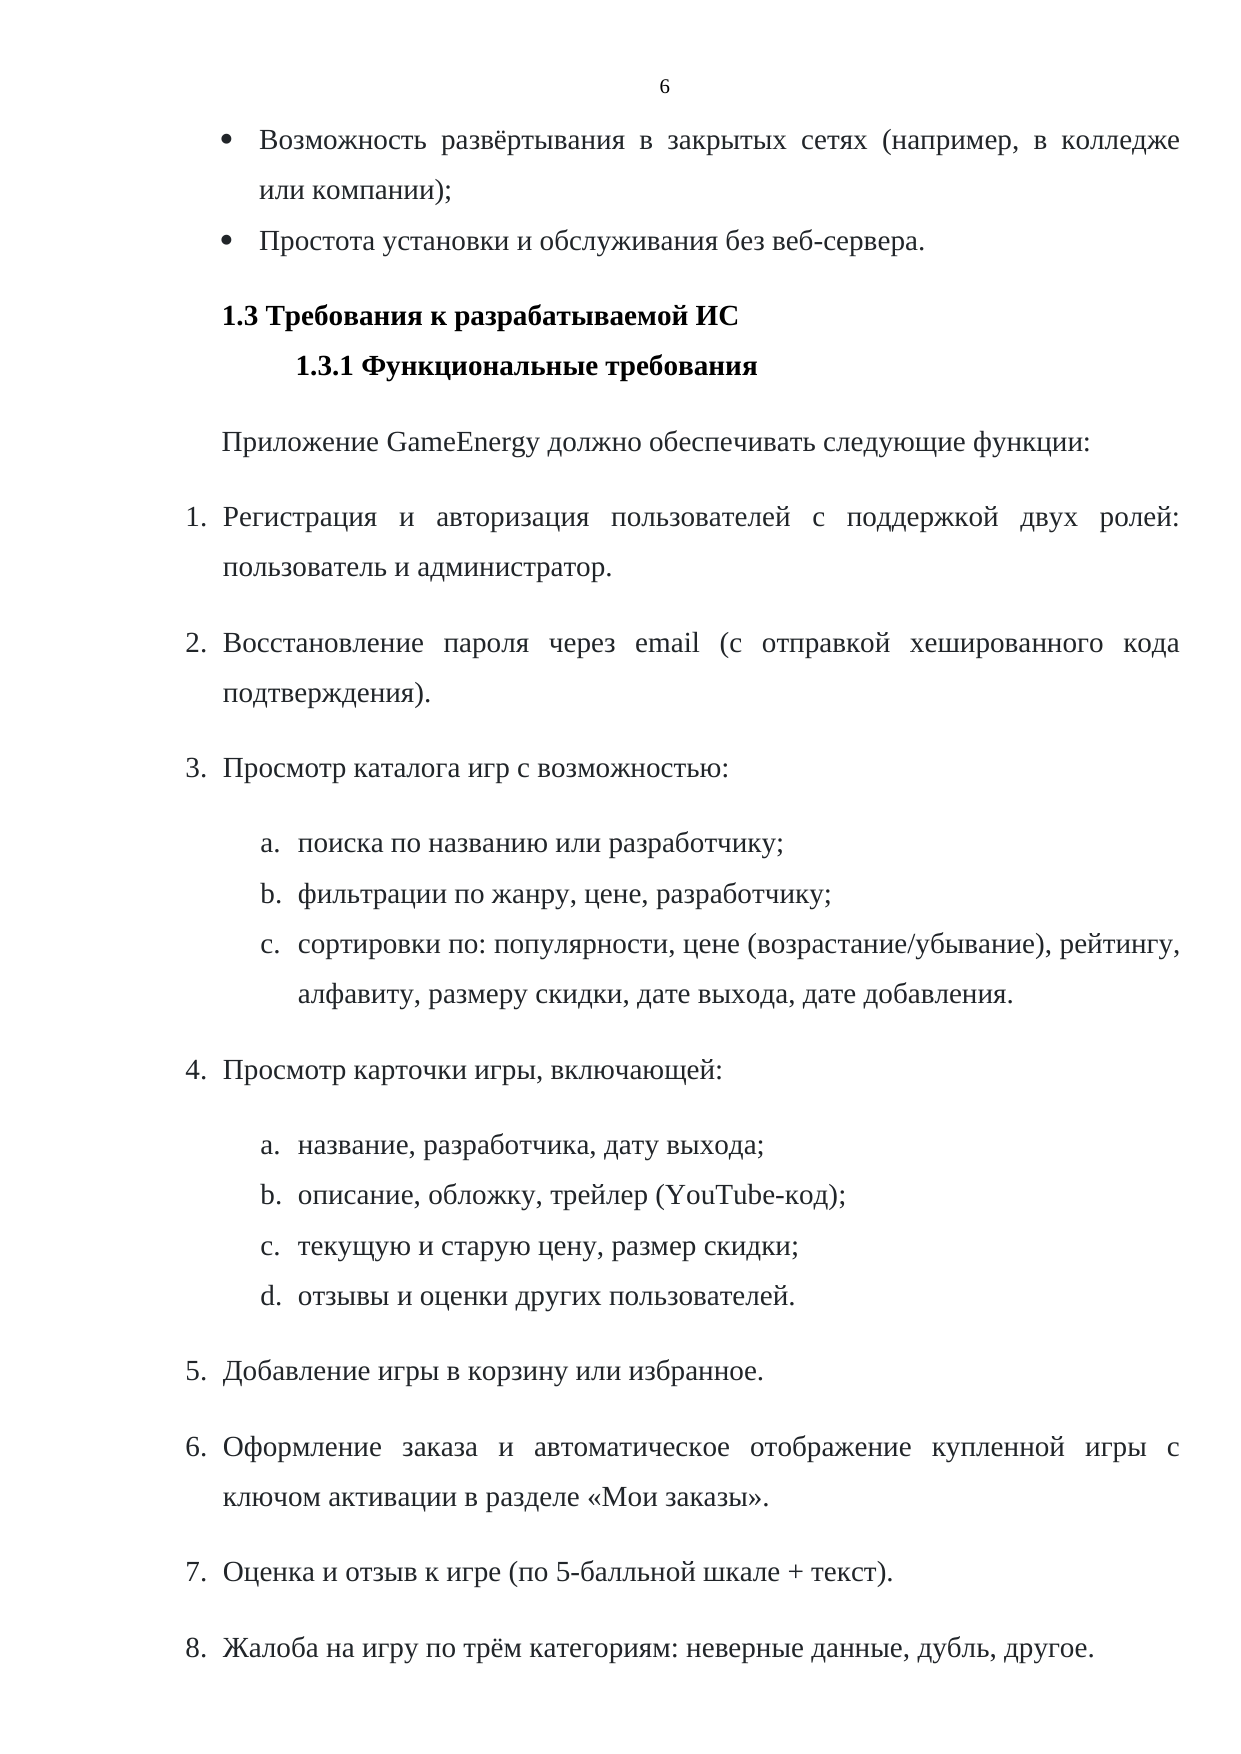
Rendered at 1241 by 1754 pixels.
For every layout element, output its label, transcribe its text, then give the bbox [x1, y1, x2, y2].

list Оценка и отзыв к игре (по 5-балльной шкале + текст). [185, 1554, 1181, 1588]
list название, разработчика, дату выхода; [260, 1127, 1181, 1161]
list фильтрации по жанру, цене, разработчику; [260, 876, 1181, 909]
subtitle 1.3.1 Функциональные требования [295, 348, 1181, 382]
list Восстановление пароля через email (с отправкой хешированного кода подтверждения). [185, 625, 1181, 708]
list поиска по названию или разработчику; [260, 826, 1181, 859]
list Регистрация и авторизация пользователей с поддержкой двух ролей: пользователь и администратор. [185, 499, 1181, 583]
list Просмотр каталога игр с возможностью: [185, 750, 1181, 784]
list отзывы и оценки других пользователей. [260, 1278, 1181, 1312]
list Просмотр карточки игры, включающей: [185, 1052, 1181, 1085]
list Жалоба на игру по трём категориям: неверные данные, дубль, другое. [185, 1630, 1181, 1663]
list описание, обложку, трейлер (YouTube-код); [260, 1177, 1181, 1211]
list текущую и старую цену, размер скидки; [260, 1228, 1181, 1261]
list сортировки по: популярности, цене (возрастание/убывание), рейтингу, алфавиту, размеру скидки, дате выхода, дате добавления. [260, 926, 1181, 1010]
list Простота установки и обслуживания без веб-сервера. [221, 223, 1181, 256]
list Добавление игры в корзину или избранное. [185, 1353, 1181, 1387]
list Возможность развёртывания в закрытых сетях (например, в колледже или компании); [221, 122, 1181, 206]
text Приложение GameEnergy должно обеспечивать следующие функции: [148, 424, 1181, 457]
list Оформление заказа и автоматическое отображение купленной игры с ключом активации в разделе «Мои заказы». [185, 1429, 1181, 1513]
subtitle 1.3 Требования к разрабатываемой ИС [222, 298, 1181, 332]
